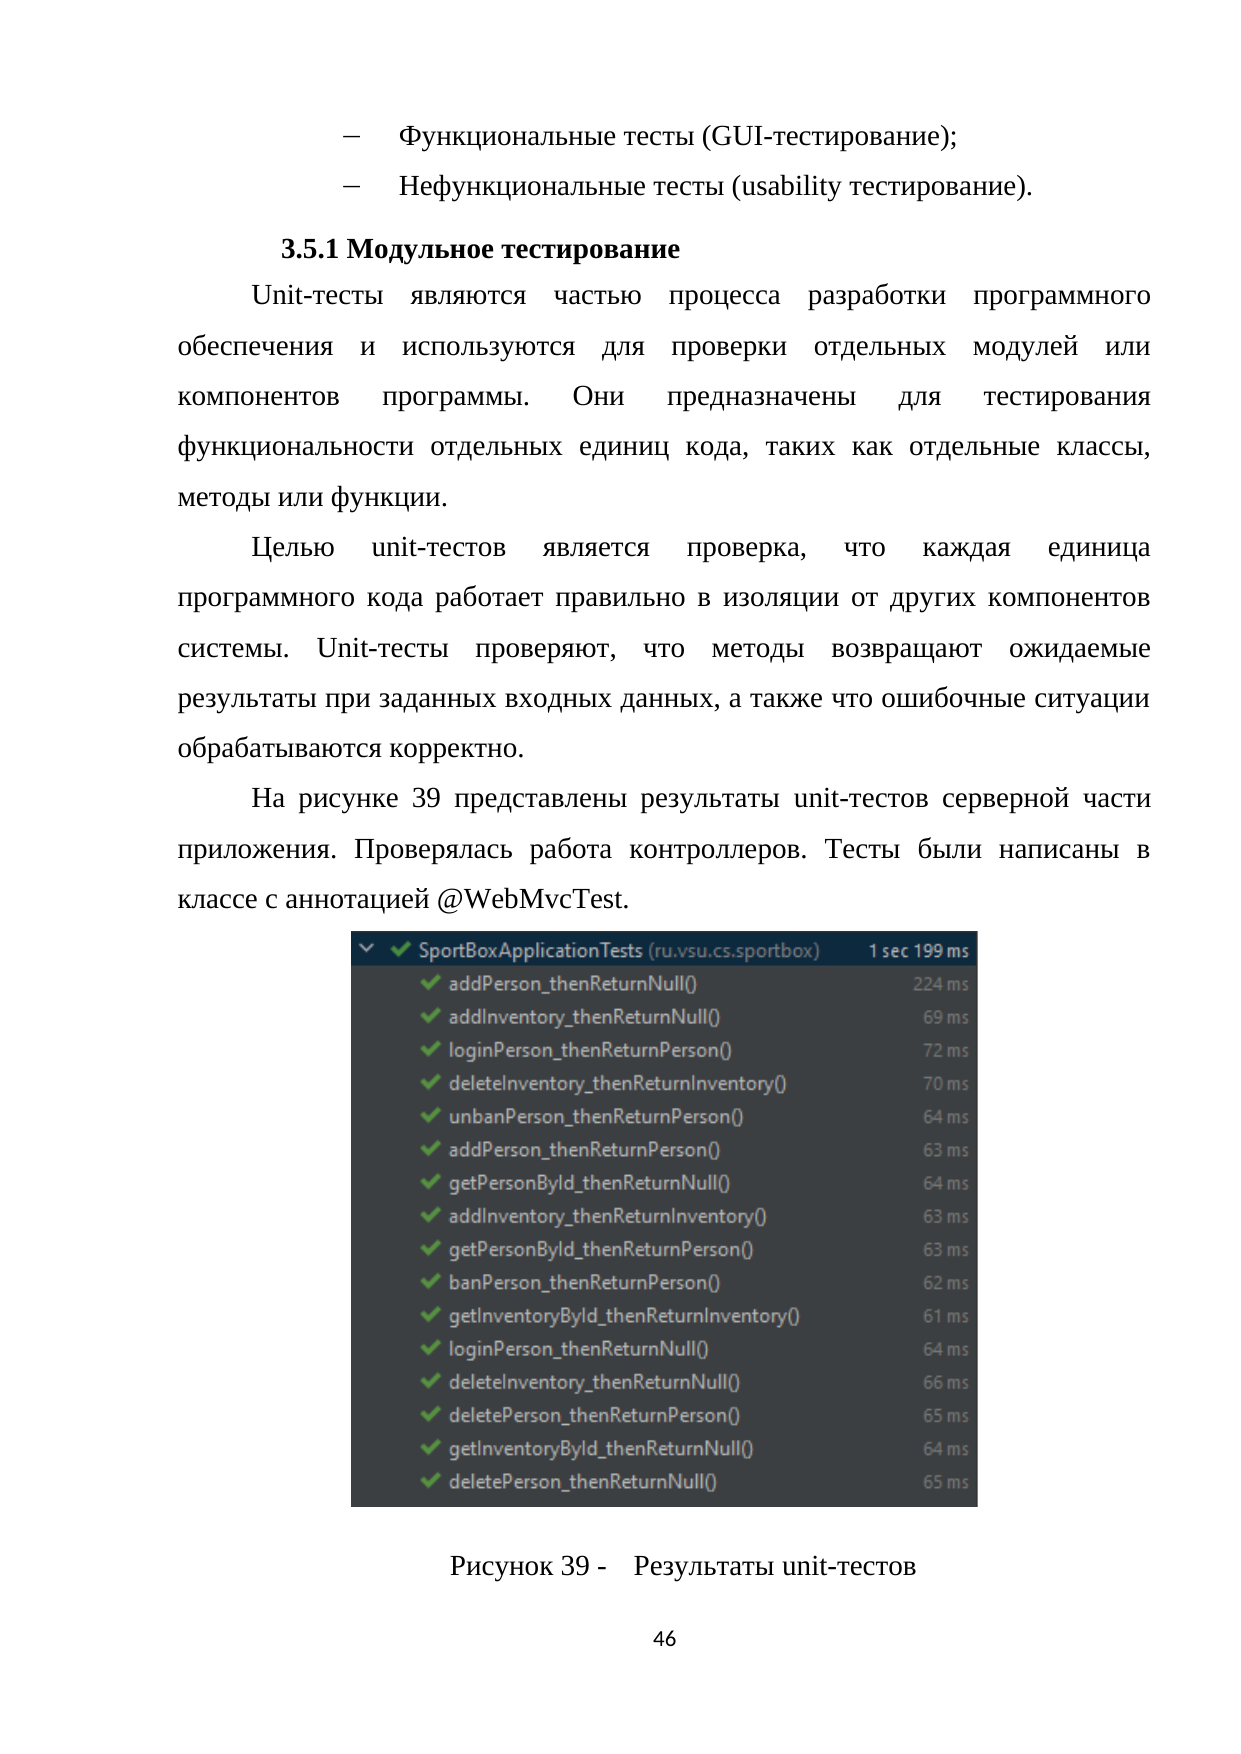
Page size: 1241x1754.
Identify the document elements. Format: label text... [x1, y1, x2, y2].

text Unit-тесты являются частью процесса разработки программного обеспечения и используются для проверки отдельных модулей или компонентов программы. Они предназначены для тестирования функциональности отдельных единиц кода, таких как отдельные классы, методы или функции. [177, 277, 1152, 512]
text Результаты unit-тестов [215, 1548, 1152, 1582]
text На рисунке 39 представлены результаты unit-тестов серверной части приложения. Проверялась работа контроллеров. Тесты были написаны в классе с аннотацией @WebMvcTest. [177, 781, 1152, 915]
text Функциональные тесты (GUI-тестирование); [266, 118, 1152, 152]
text Модульное тестирование [281, 231, 1152, 265]
text Нефункциональные тесты (usability тестирование). [266, 168, 1152, 202]
picture [351, 931, 978, 1507]
text Целью unit-тестов является проверка, что каждая единица программного кода работает правильно в изоляции от других компонентов системы. Unit-тесты проверяют, что методы возвращают ожидаемые результаты при заданных входных данных, а также что ошибочные ситуации обрабатываются корректно. [177, 529, 1152, 764]
